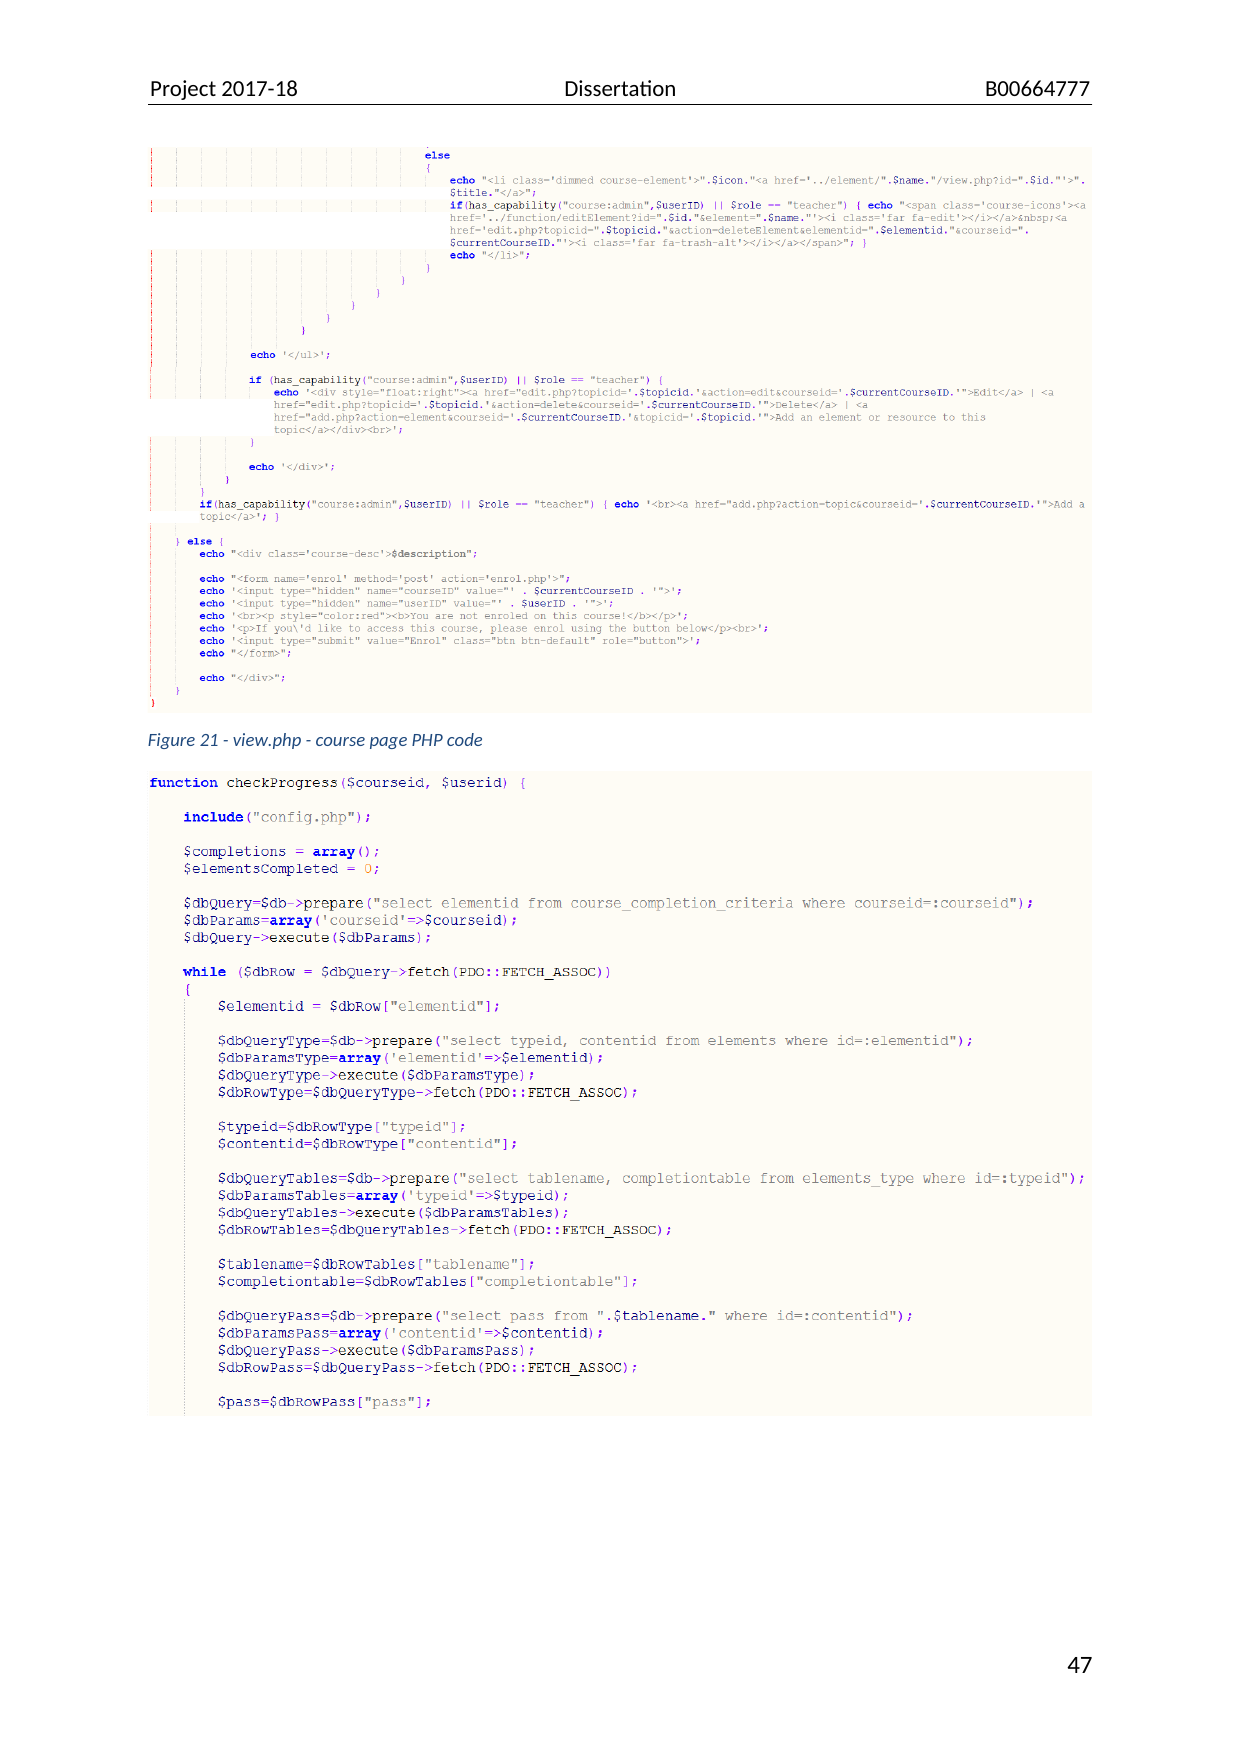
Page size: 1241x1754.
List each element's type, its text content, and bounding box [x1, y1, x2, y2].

picture [147, 771, 1092, 1416]
picture [147, 147, 1092, 713]
